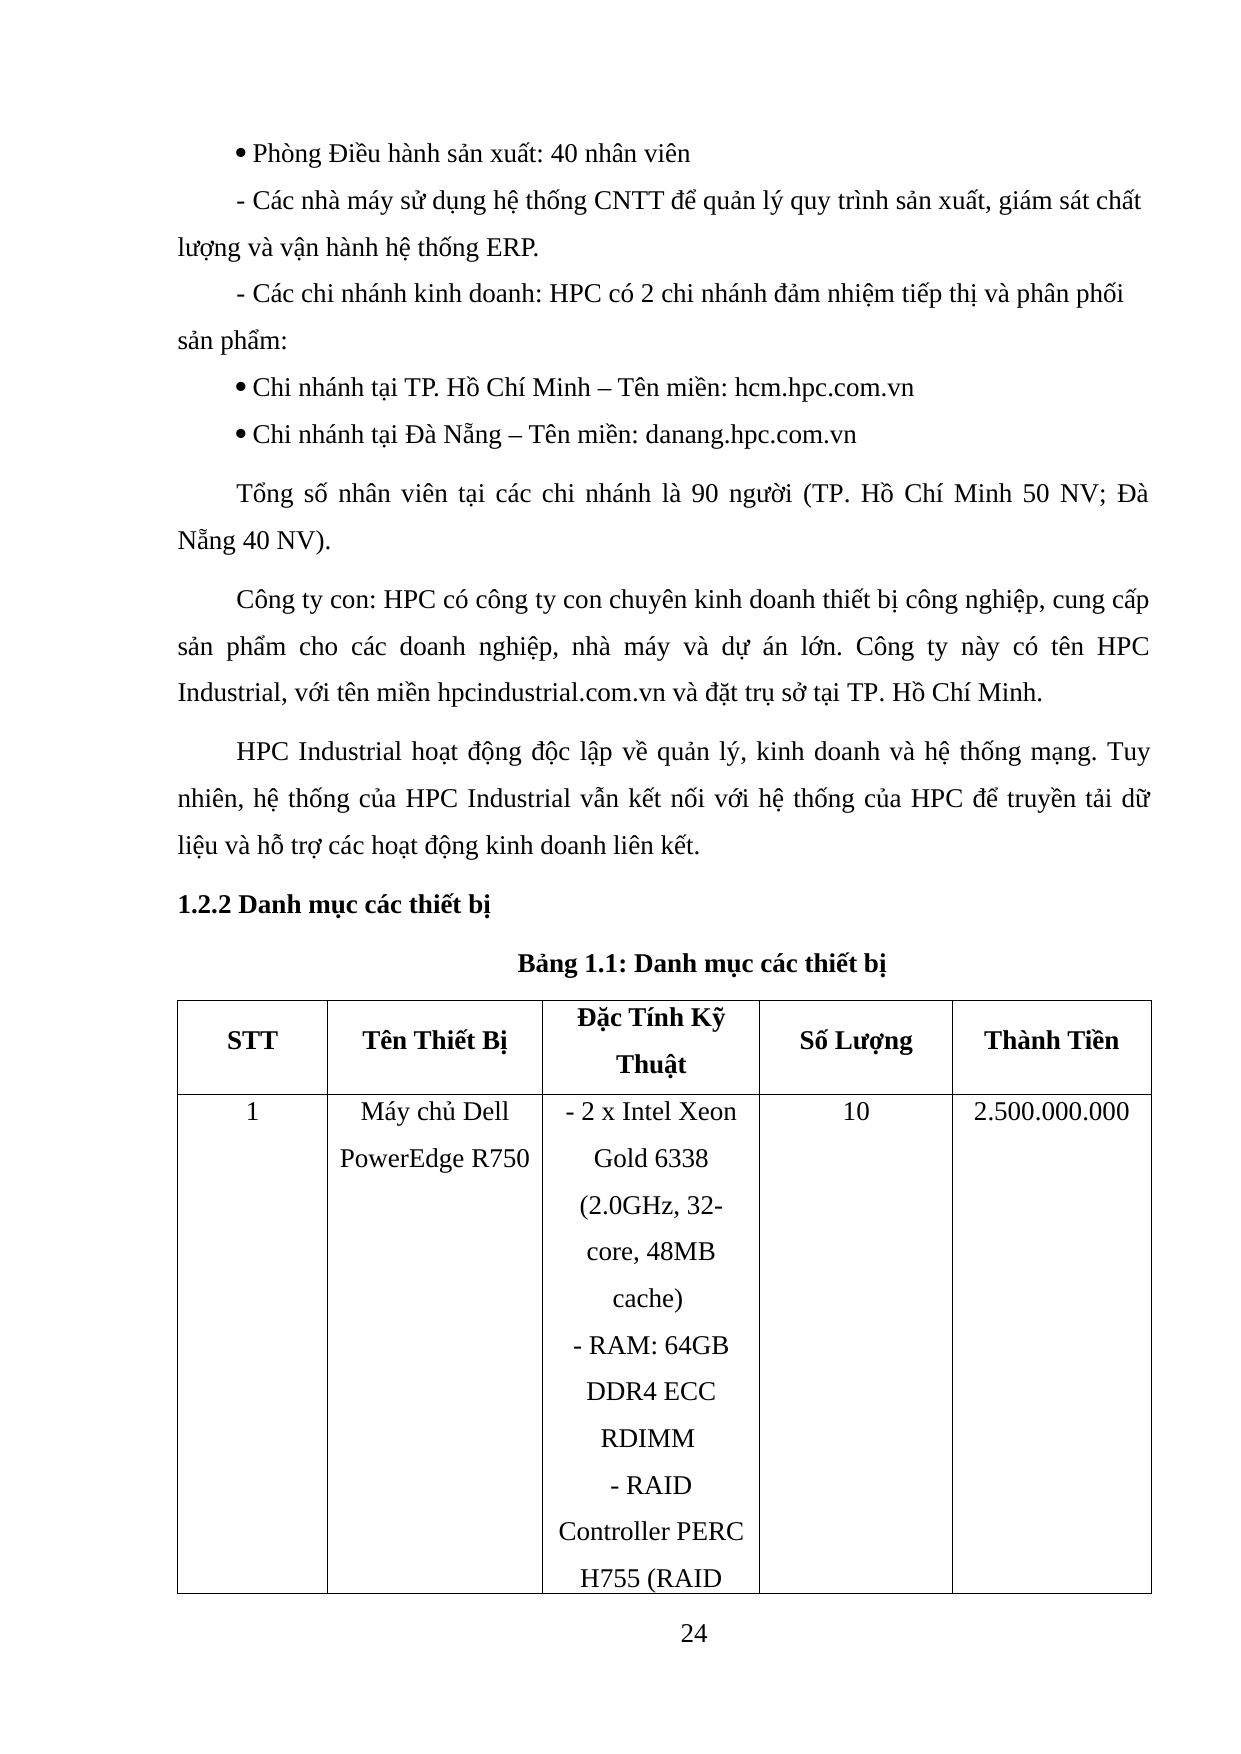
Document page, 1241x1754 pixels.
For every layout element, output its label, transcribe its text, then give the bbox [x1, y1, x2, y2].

list Phòng Điều hành sản xuất: 40 nhân viên [177, 137, 1152, 168]
table_header Thành Tiền [953, 1001, 1151, 1094]
list Các nhà máy sử dụng hệ thống CNTT để quản lý quy trình sản xuất, giám sát chất lượng và vận hành hệ thống ERP. [177, 184, 1152, 262]
table_cell Máy chủ Dell PowerEdge R750 [328, 1095, 542, 1593]
table_header STT [178, 1001, 327, 1094]
table_header Số Lượng [760, 1001, 952, 1094]
text Tổng số nhân viên tại các chi nhánh là 90 người (TP. Hồ Chí Minh 50 NV; Đà Nẵng 40 NV). [177, 477, 1152, 555]
text Công ty con: HPC có công ty con chuyên kinh doanh thiết bị công nghiệp, cung cấp sản phẩm cho các doanh nghiệp, nhà máy và dự án lớn. Công ty này có tên HPC Industrial, với tên miền hpcindustrial.com.vn và đặt trụ sở tại TP. Hồ Chí Minh. [177, 583, 1152, 707]
list Chi nhánh tại Đà Nẵng – Tên miền: danang.hpc.com.vn [177, 418, 1152, 449]
list Các chi nhánh kinh doanh: HPC có 2 chi nhánh đảm nhiệm tiếp thị và phân phối sản phẩm: [177, 277, 1152, 355]
table_cell 10 [760, 1095, 952, 1593]
table_cell 1 [178, 1095, 327, 1593]
text 1.2.2 Danh mục các thiết bị [112, 888, 1152, 919]
list Chi nhánh tại TP. Hồ Chí Minh – Tên miền: hcm.hpc.com.vn [177, 371, 1152, 402]
table_cell 2.500.000.000 [953, 1095, 1151, 1593]
text HPC Industrial hoạt động độc lập về quản lý, kinh doanh và hệ thống mạng. Tuy nhiên, hệ thống của HPC Industrial vẫn kết nối với hệ thống của HPC để truyền tải dữ liệu và hỗ trợ các hoạt động kinh doanh liên kết. [177, 735, 1152, 860]
table_header Tên Thiết Bị [328, 1001, 542, 1094]
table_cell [543, 1095, 759, 1593]
table_header Đặc Tính Kỹ Thuật [543, 1001, 759, 1094]
text Bảng 1.1: Danh mục các thiết bị [177, 947, 1152, 978]
